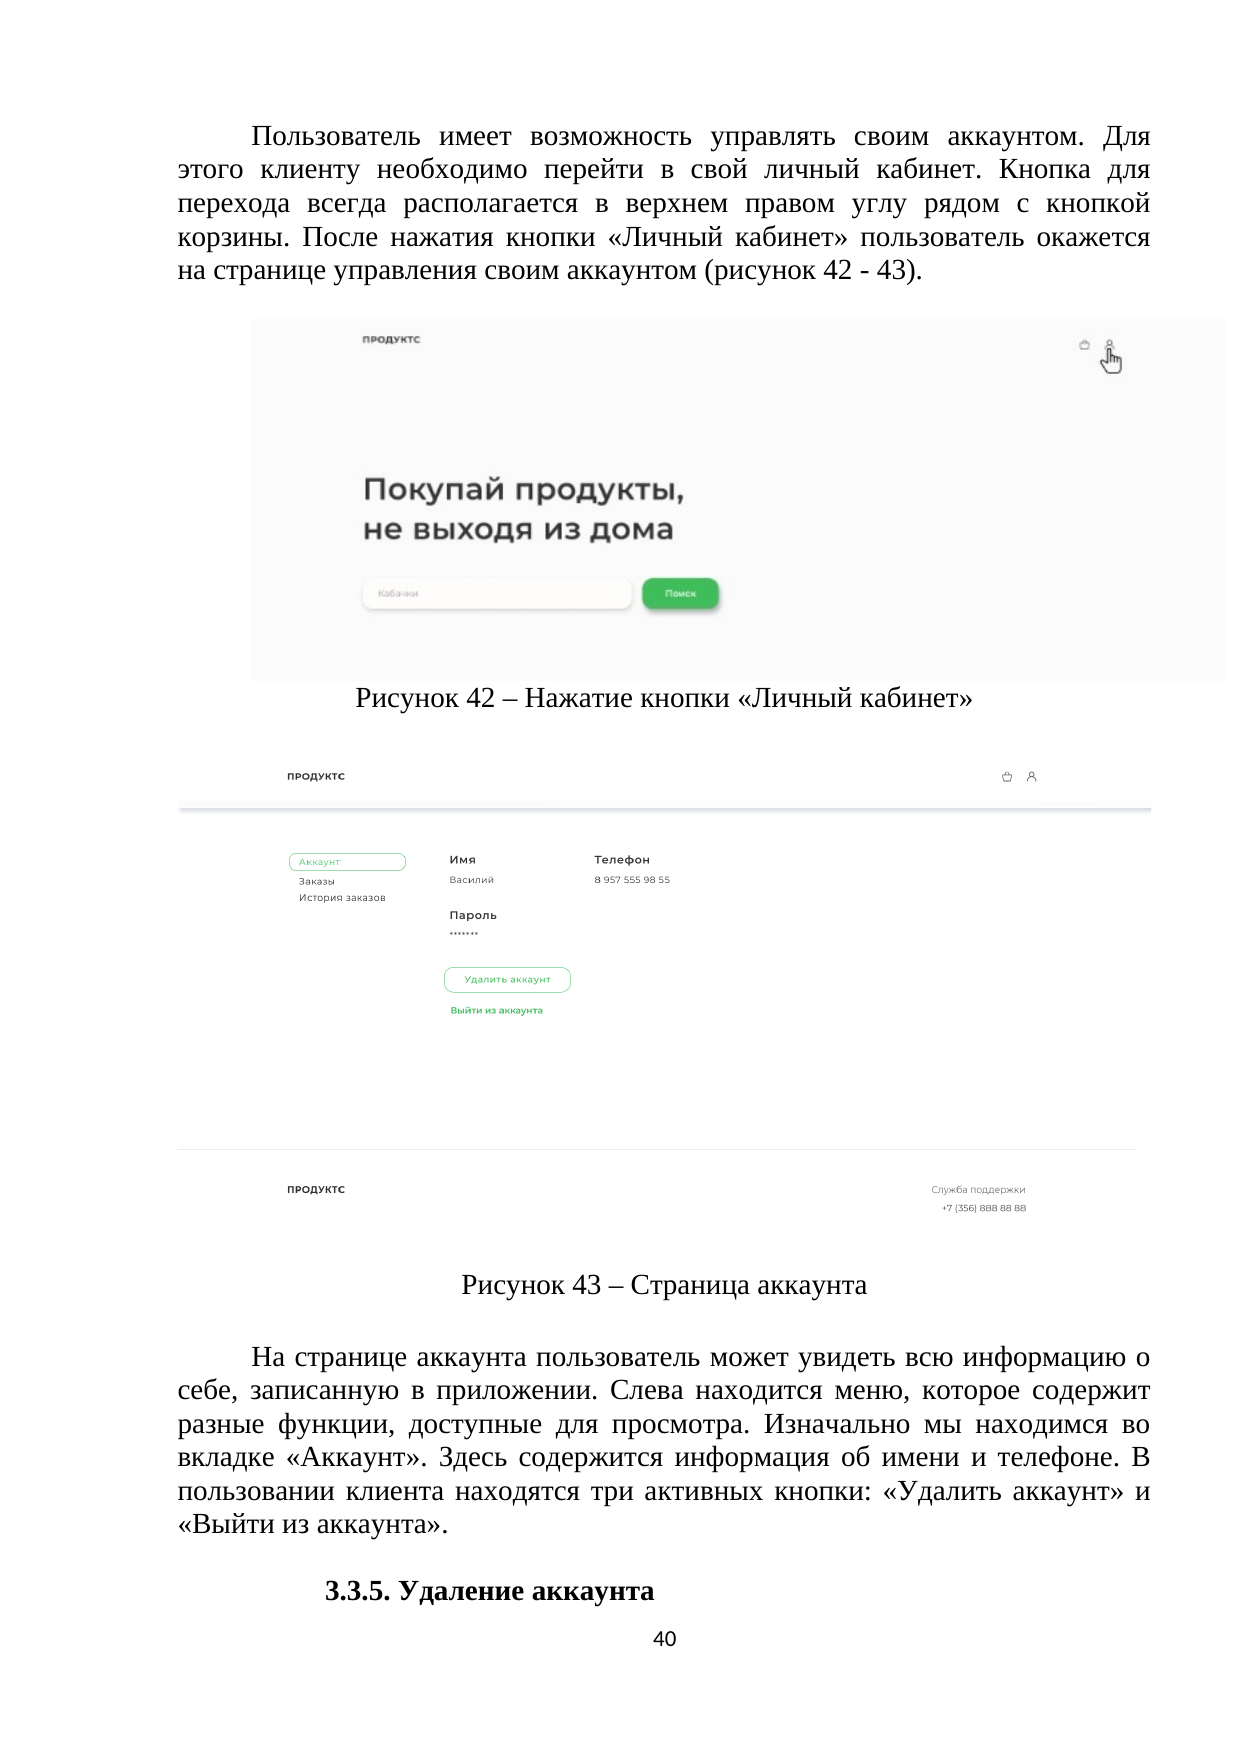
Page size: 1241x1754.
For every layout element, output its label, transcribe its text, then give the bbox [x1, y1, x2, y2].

picture [177, 751, 1152, 1249]
text Рисунок 43 – Страница аккаунта [177, 1267, 1152, 1301]
text Удаление аккаунта [325, 1573, 1152, 1607]
text Пользователь имеет возможность управлять своим аккаунтом. Для этого клиенту необходимо перейти в свой личный кабинет. Кнопка для перехода всегда располагается в верхнем правом углу рядом с кнопкой корзины. После нажатия кнопки «Личный кабинет» пользователь окажется на странице управления своим аккаунтом (рисунок 42 - 43). [177, 118, 1152, 286]
text На странице аккаунта пользователь может увидеть всю информацию о себе, записанную в приложении. Слева находится меню, которое содержит разные функции, доступные для просмотра. Изначально мы находимся во вкладке «Аккаунт». Здесь содержится информация об имени и телефоне. В пользовании клиента находятся три активных кнопки: «Удалить аккаунт» и «Выйти из аккаунта». [177, 1339, 1152, 1540]
text Рисунок 42 – Нажатие кнопки «Личный кабинет» [177, 681, 1152, 714]
picture [251, 319, 1226, 681]
